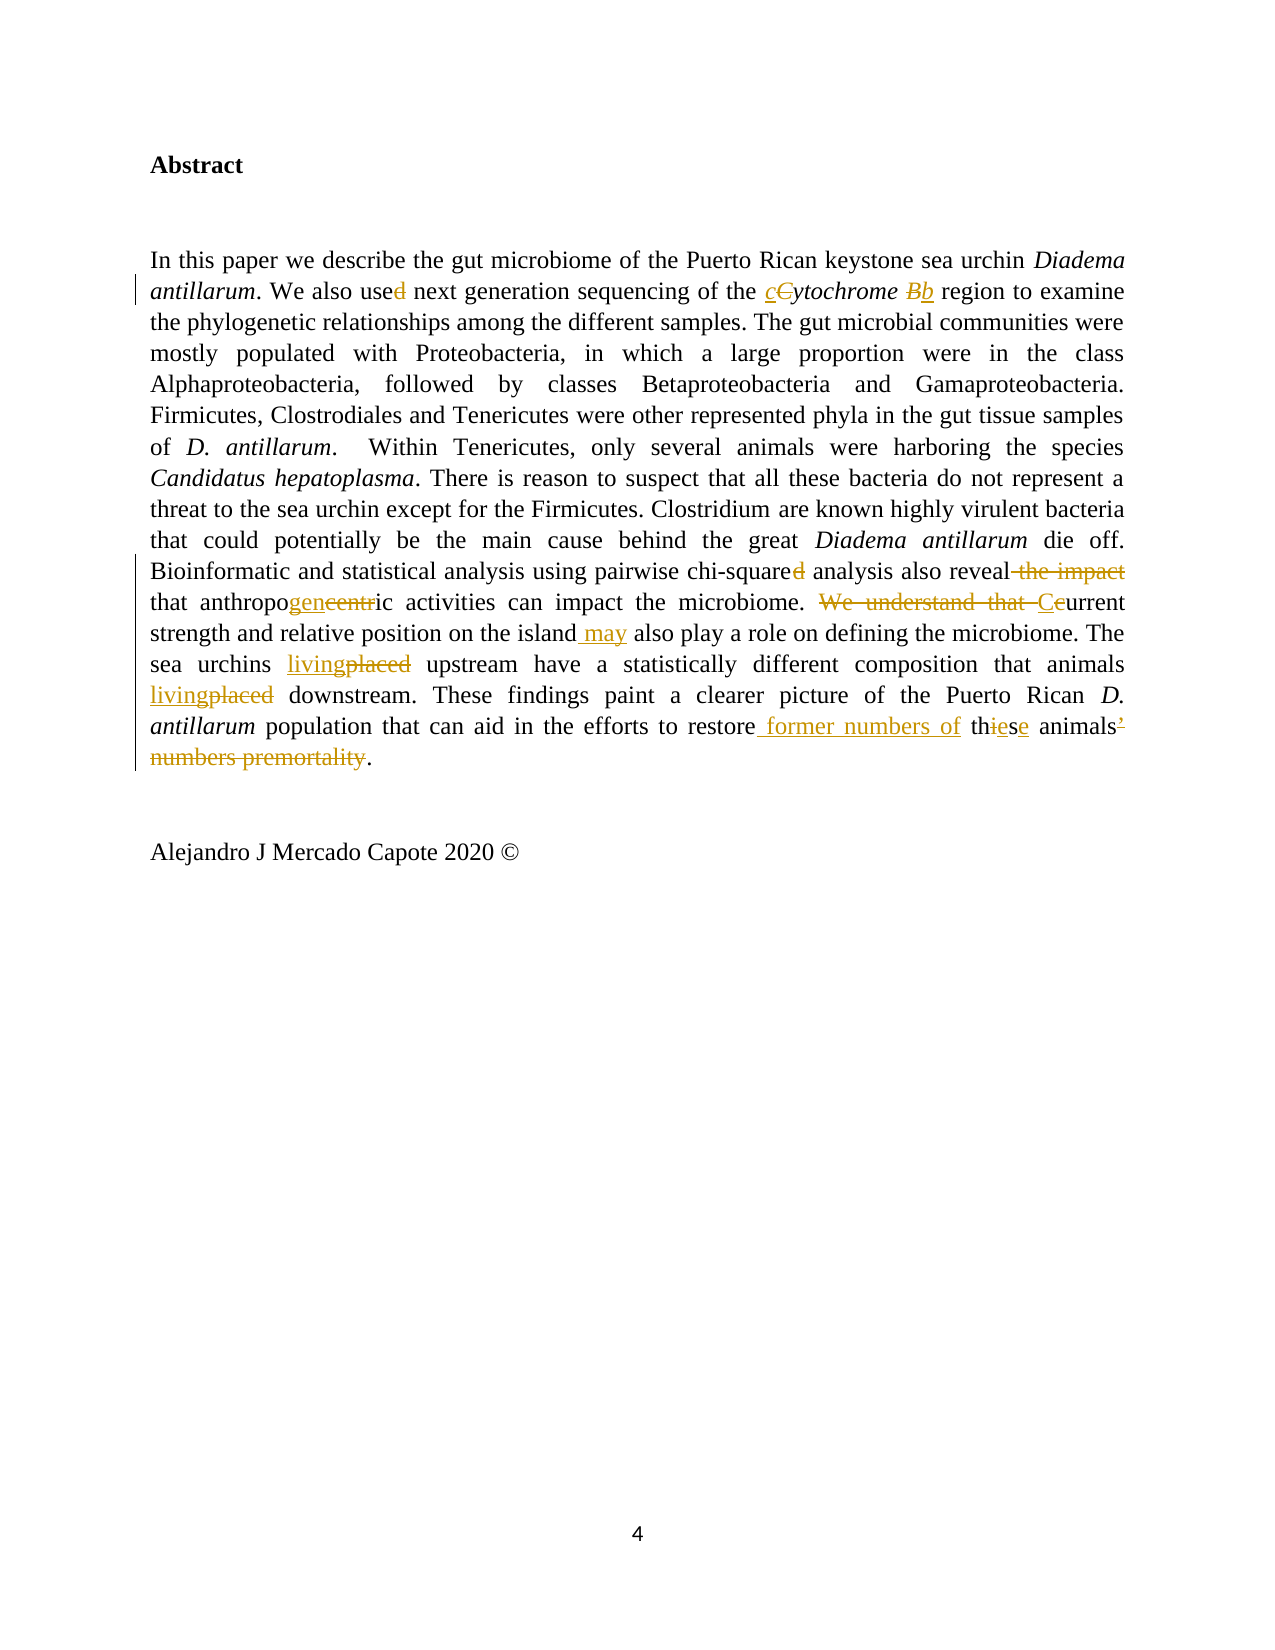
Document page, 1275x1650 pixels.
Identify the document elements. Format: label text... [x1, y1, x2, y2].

text Alejandro J Mercado Capote 2020 © [150, 837, 1125, 866]
text Abstract [150, 150, 1125, 179]
text In this paper we describe the gut microbiome of the Puerto Rican keystone sea urchin Diadema antillarum. We also use next generation sequencing of the ytochrome region to examine the phylogenetic relationships among the different samples. The gut microbial communities were mostly populated with Proteobacteria, in which a large proportion were in the class Alphaproteobacteria, followed by classes Betaproteobacteria and Gamaproteobacteria. Firmicutes, Clostrodiales and Tenericutes were other represented phyla in the gut tissue samples of D. antillarum. Within Tenericutes, only several animals were harboring the species Candidatus hepatoplasma. There is reason to suspect that all these bacteria do not represent a threat to the sea urchin except for the Firmicutes. Clostridium are known highly virulent bacteria that could potentially be the main cause behind the great Diadema antillarum die off. Bioinformatic and statistical analysis using pairwise chi-square analysis also reveal that anthropoic activities can impact the microbiome. urrent strength and relative position on the island also play a role on defining the microbiome. The sea urchins upstream have a statistically different composition that animals downstream. These findings paint a clearer picture of the Puerto Rican D. antillarum population that can aid in the efforts to restore ths animals. [150, 245, 1125, 771]
